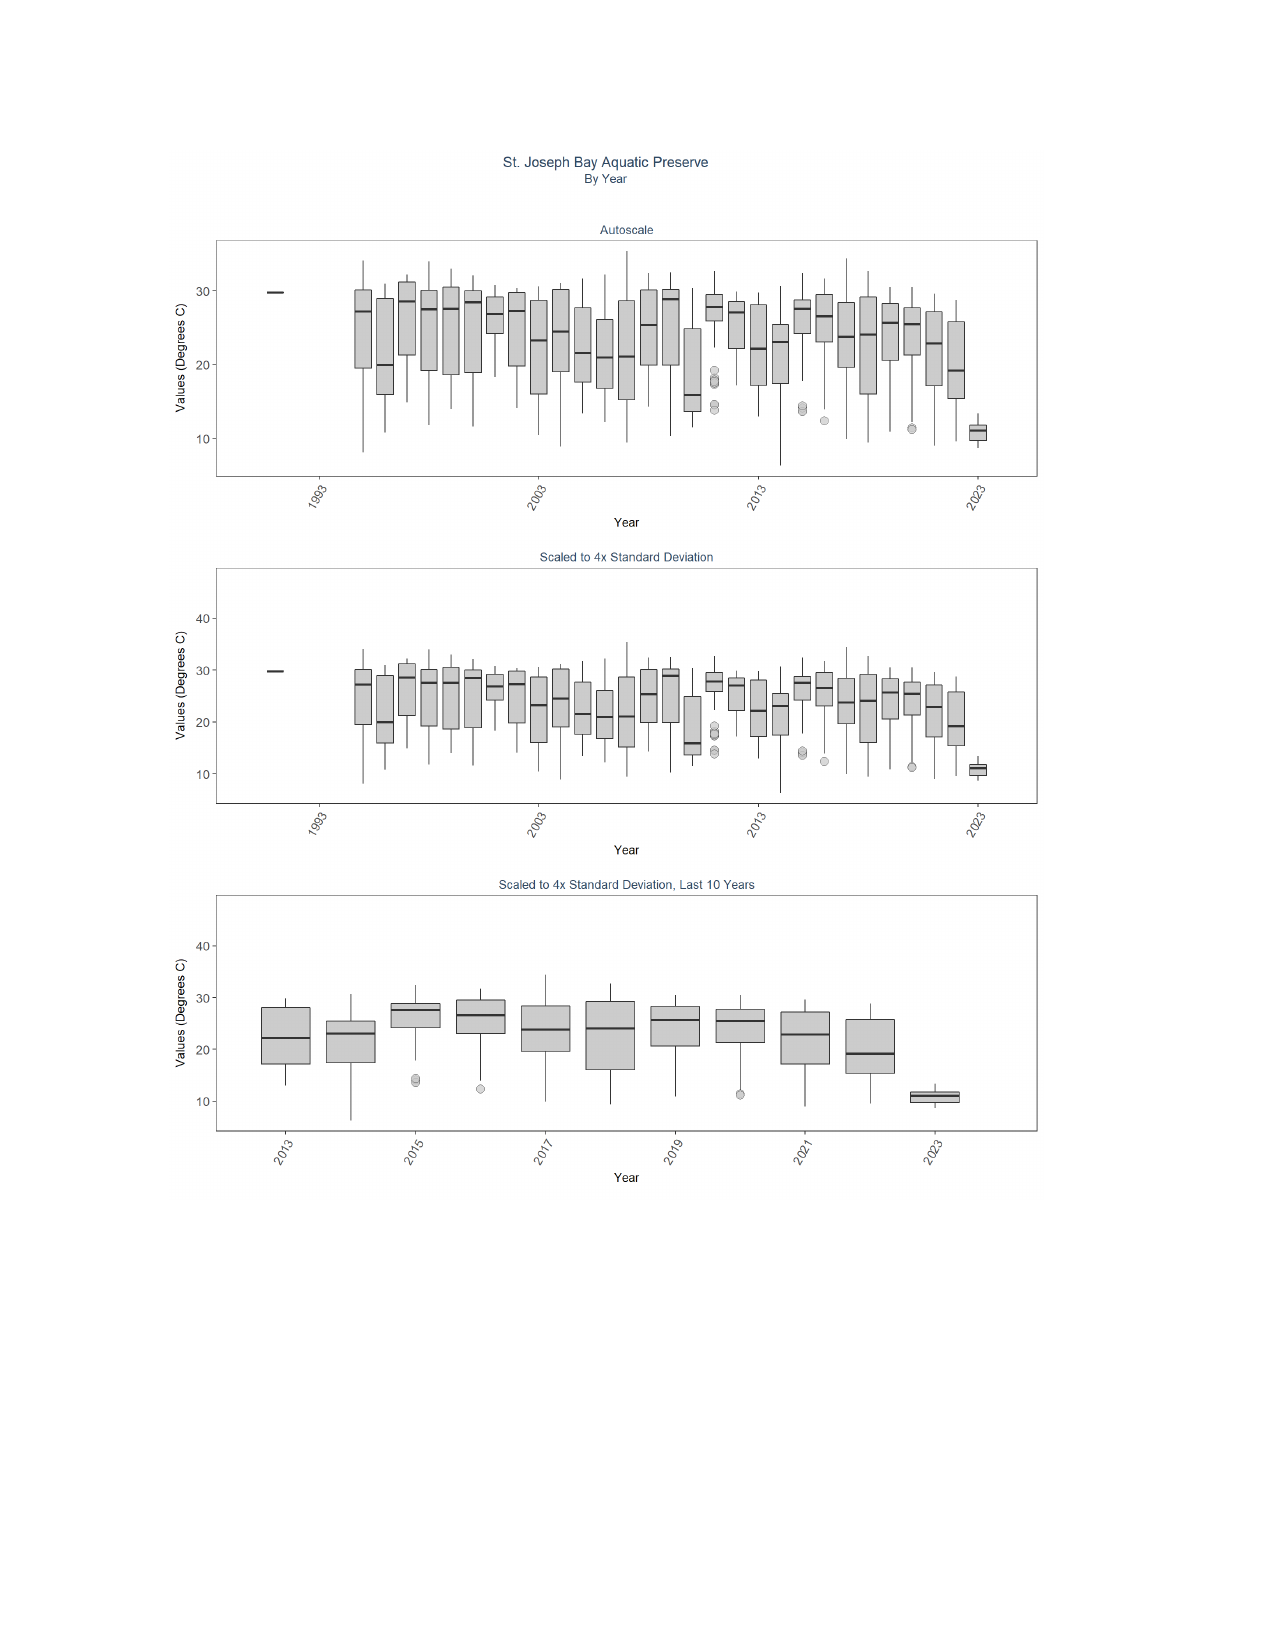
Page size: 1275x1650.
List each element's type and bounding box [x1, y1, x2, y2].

picture [168, 150, 1044, 1200]
